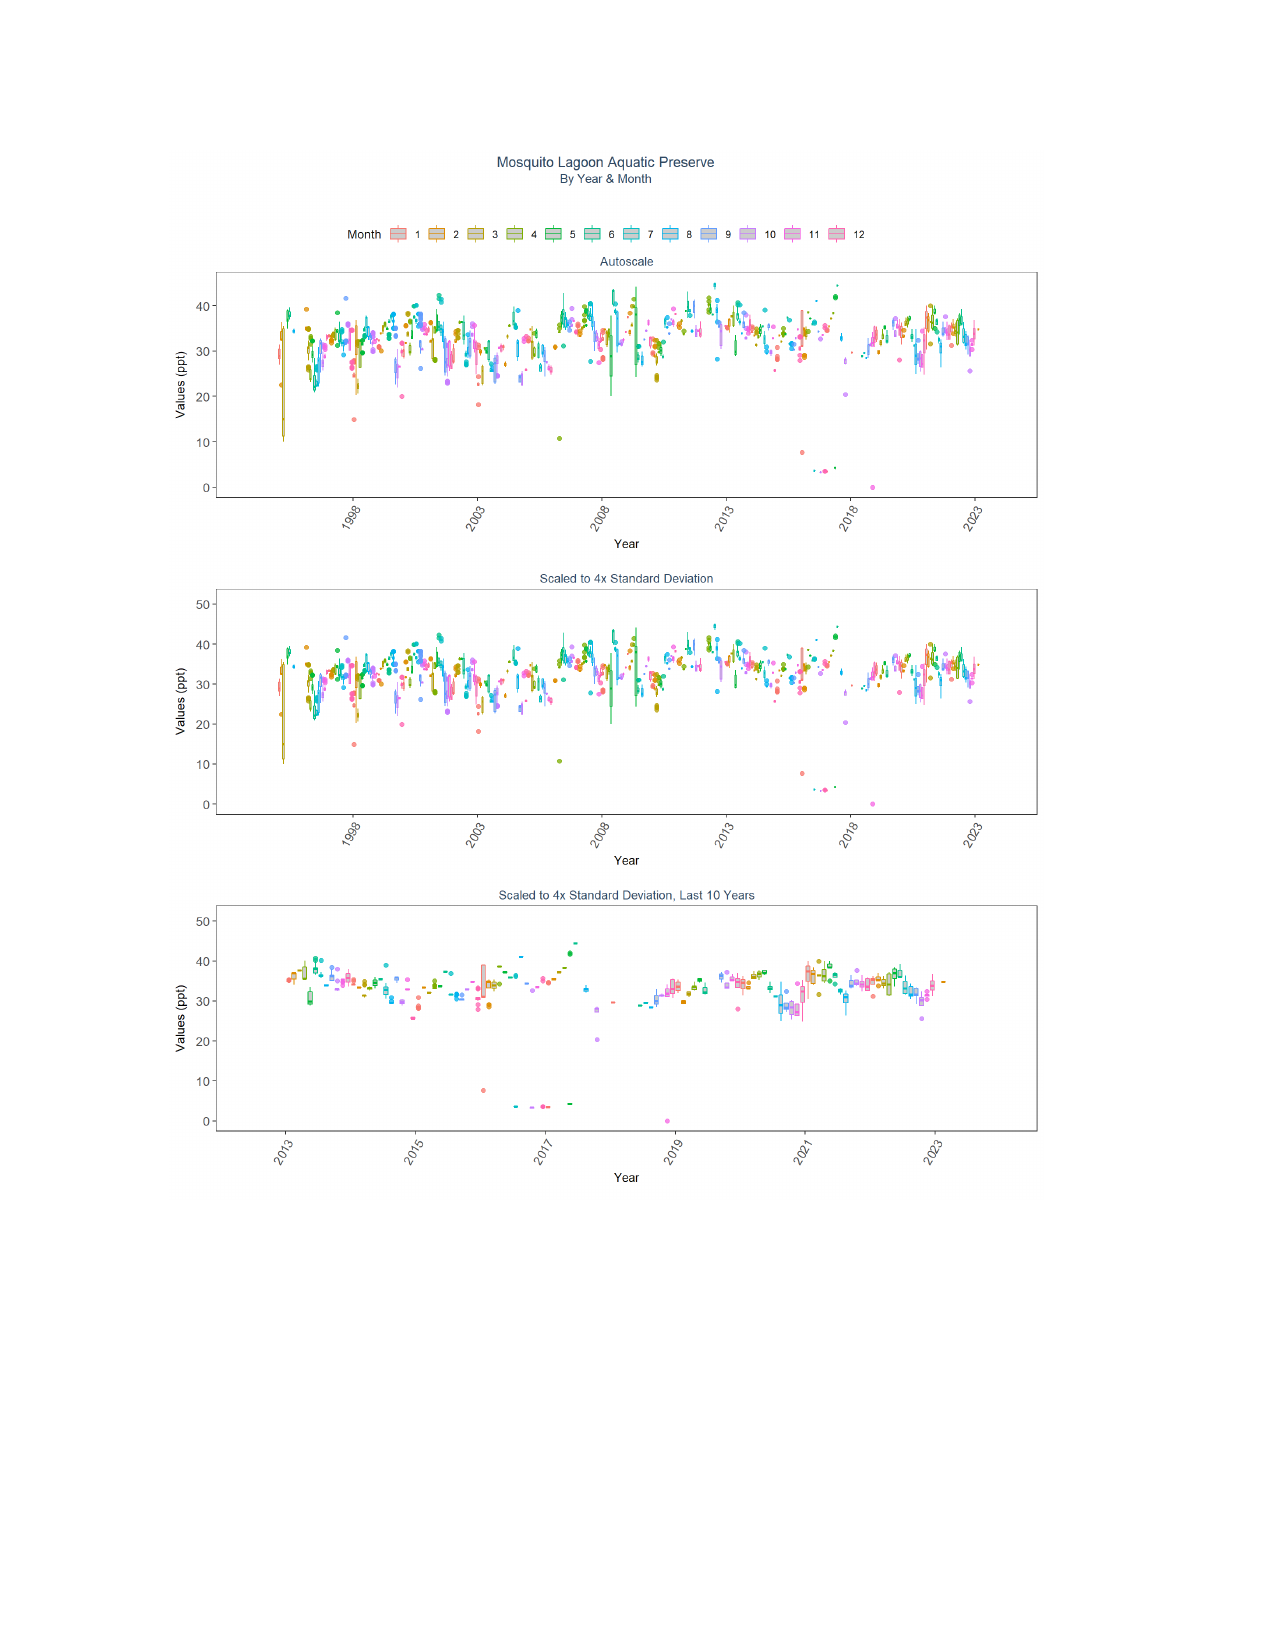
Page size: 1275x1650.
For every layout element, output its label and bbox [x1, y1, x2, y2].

picture [168, 150, 1044, 1200]
